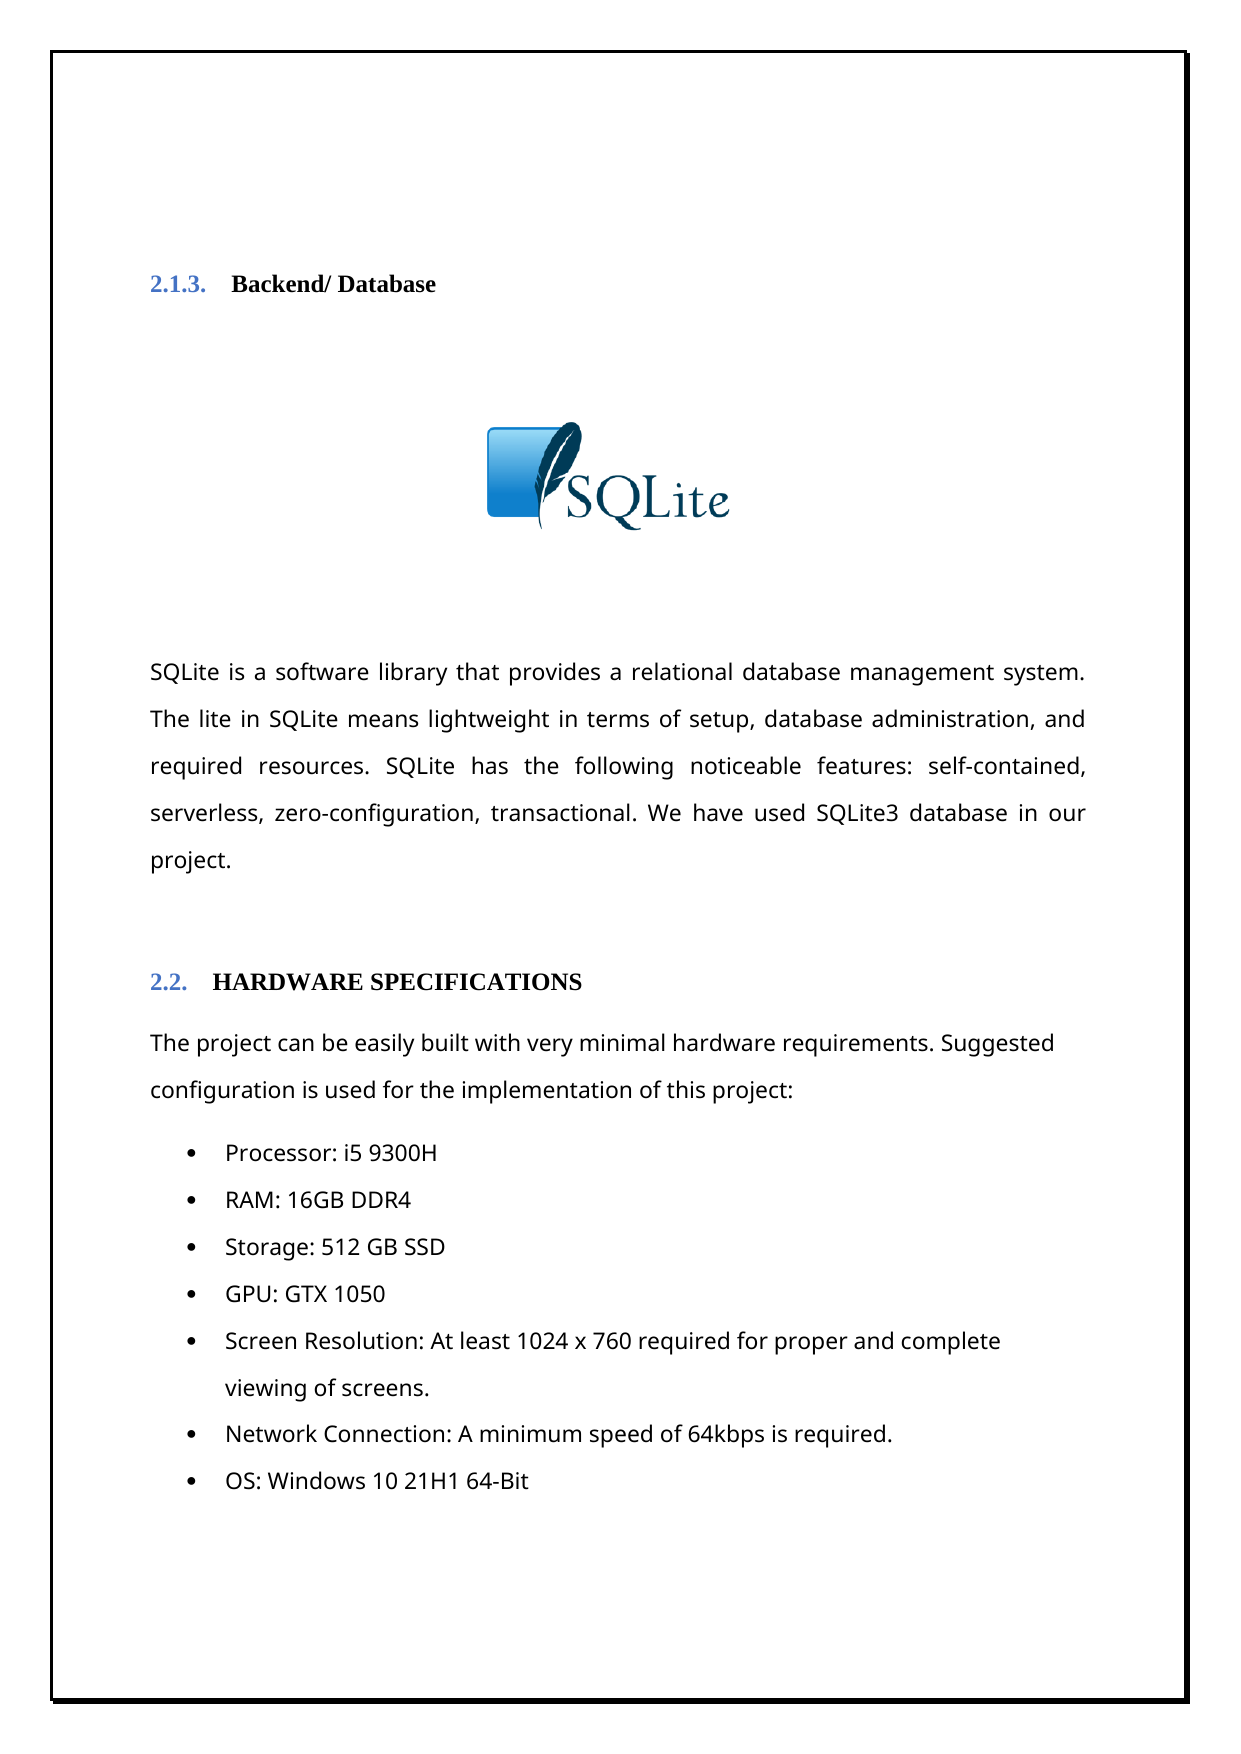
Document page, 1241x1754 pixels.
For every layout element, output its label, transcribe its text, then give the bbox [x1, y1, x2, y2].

text SQLite is a software library that provides a relational database management system. The lite in SQLite means lightweight in terms of setup, database administration, and required resources. SQLite has the following noticeable features: self-contained, serverless, zero-configuration, transactional. We have used SQLite3 database in our project. [150, 656, 1087, 875]
list OS: Windows 10 21H1 64-Bit [187, 1465, 1087, 1497]
text The project can be easily built with very minimal hardware requirements. Suggested configuration is used for the implementation of this project: [150, 1027, 1087, 1105]
list RAM: 16GB DDR4 [187, 1184, 1087, 1215]
list Screen Resolution: At least 1024 x 760 required for proper and complete viewing of screens. [187, 1325, 1087, 1403]
text 2.1.3. Backend/ Database [150, 269, 1087, 298]
text 2.2. HARDWARE SPECIFICATIONS [150, 967, 1087, 996]
list Network Connection: A minimum speed of 64kbps is required. [187, 1418, 1087, 1450]
list GPU: GTX 1050 [187, 1278, 1087, 1309]
picture [402, 392, 835, 566]
list Storage: 512 GB SSD [187, 1231, 1087, 1262]
list Processor: i5 9300H [187, 1137, 1087, 1168]
